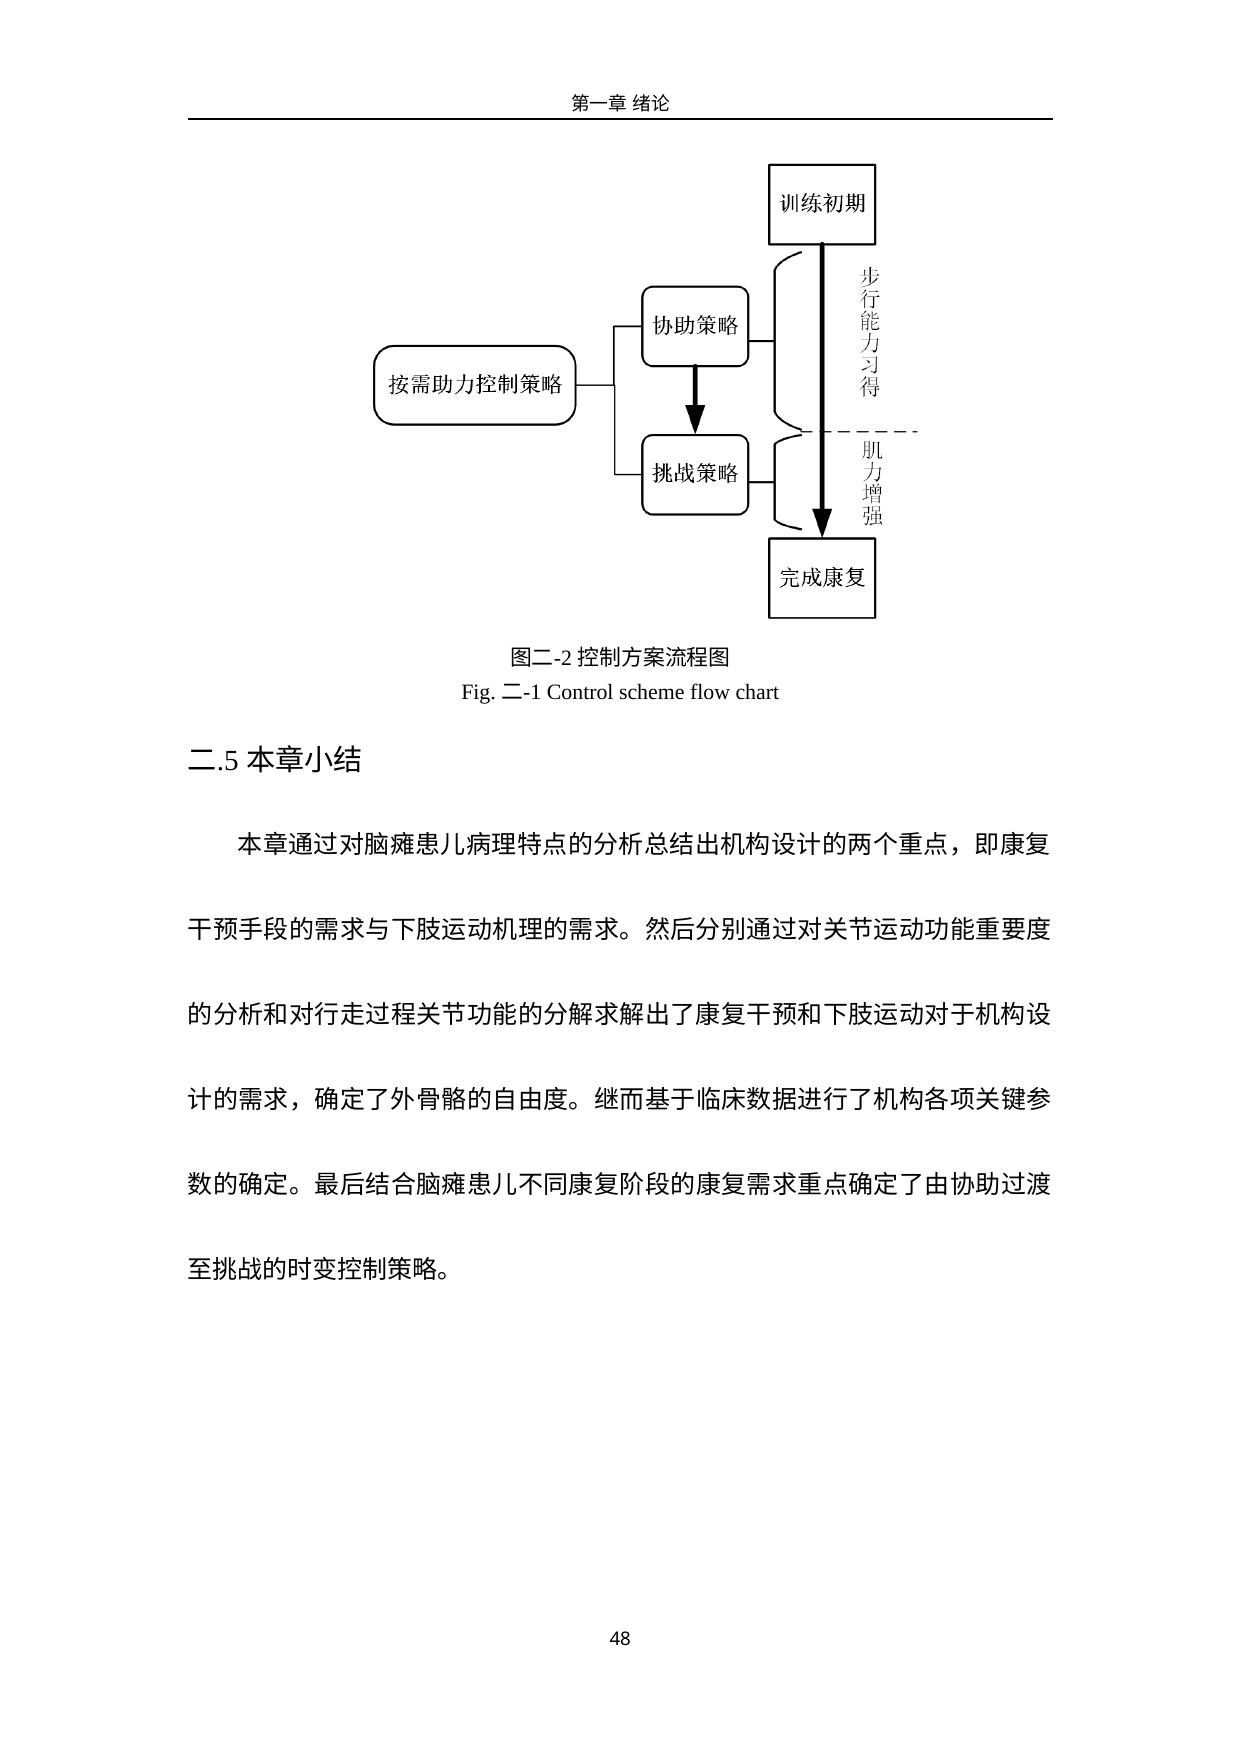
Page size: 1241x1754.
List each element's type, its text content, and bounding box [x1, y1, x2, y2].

text 控制方案流程图 [187, 639, 1053, 673]
picture [372, 163, 918, 619]
text 本章通过对脑瘫患儿病理特点的分析总结出机构设计的两个重点，即康复干预手段的需求与下肢运动机理的需求。然后分别通过对关节运动功能重要度的分析和对行走过程关节功能的分解求解出了康复干预和下肢运动对于机构设计的需求，确定了外骨骼的自由度。继而基于临床数据进行了机构各项关键参数的确定。最后结合脑瘫患儿不同康复阶段的康复需求重点确定了由协助过渡至挑战的时变控制策略。 [187, 809, 1053, 1301]
text Control scheme flow chart [187, 673, 1053, 707]
text 本章小结 [187, 724, 1053, 792]
